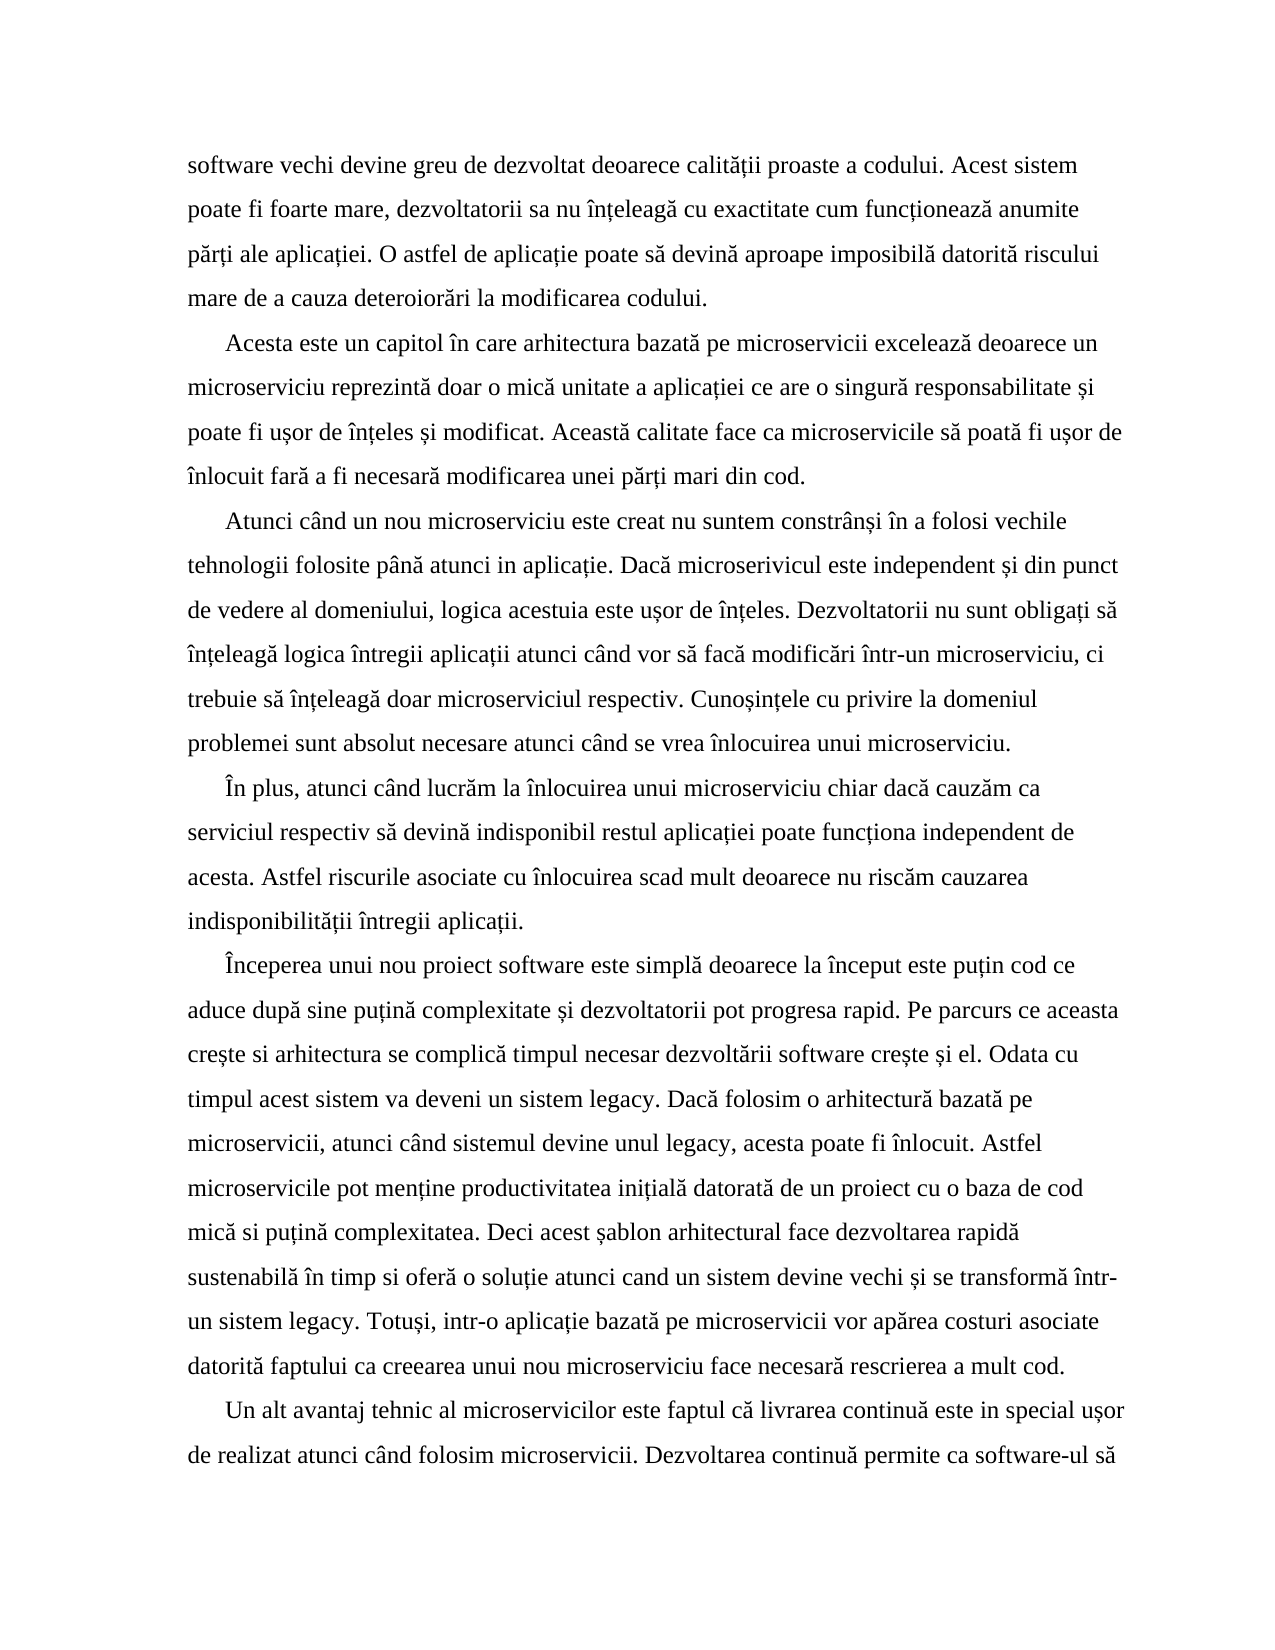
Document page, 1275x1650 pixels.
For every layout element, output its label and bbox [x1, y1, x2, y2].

text [187, 150, 1125, 1469]
